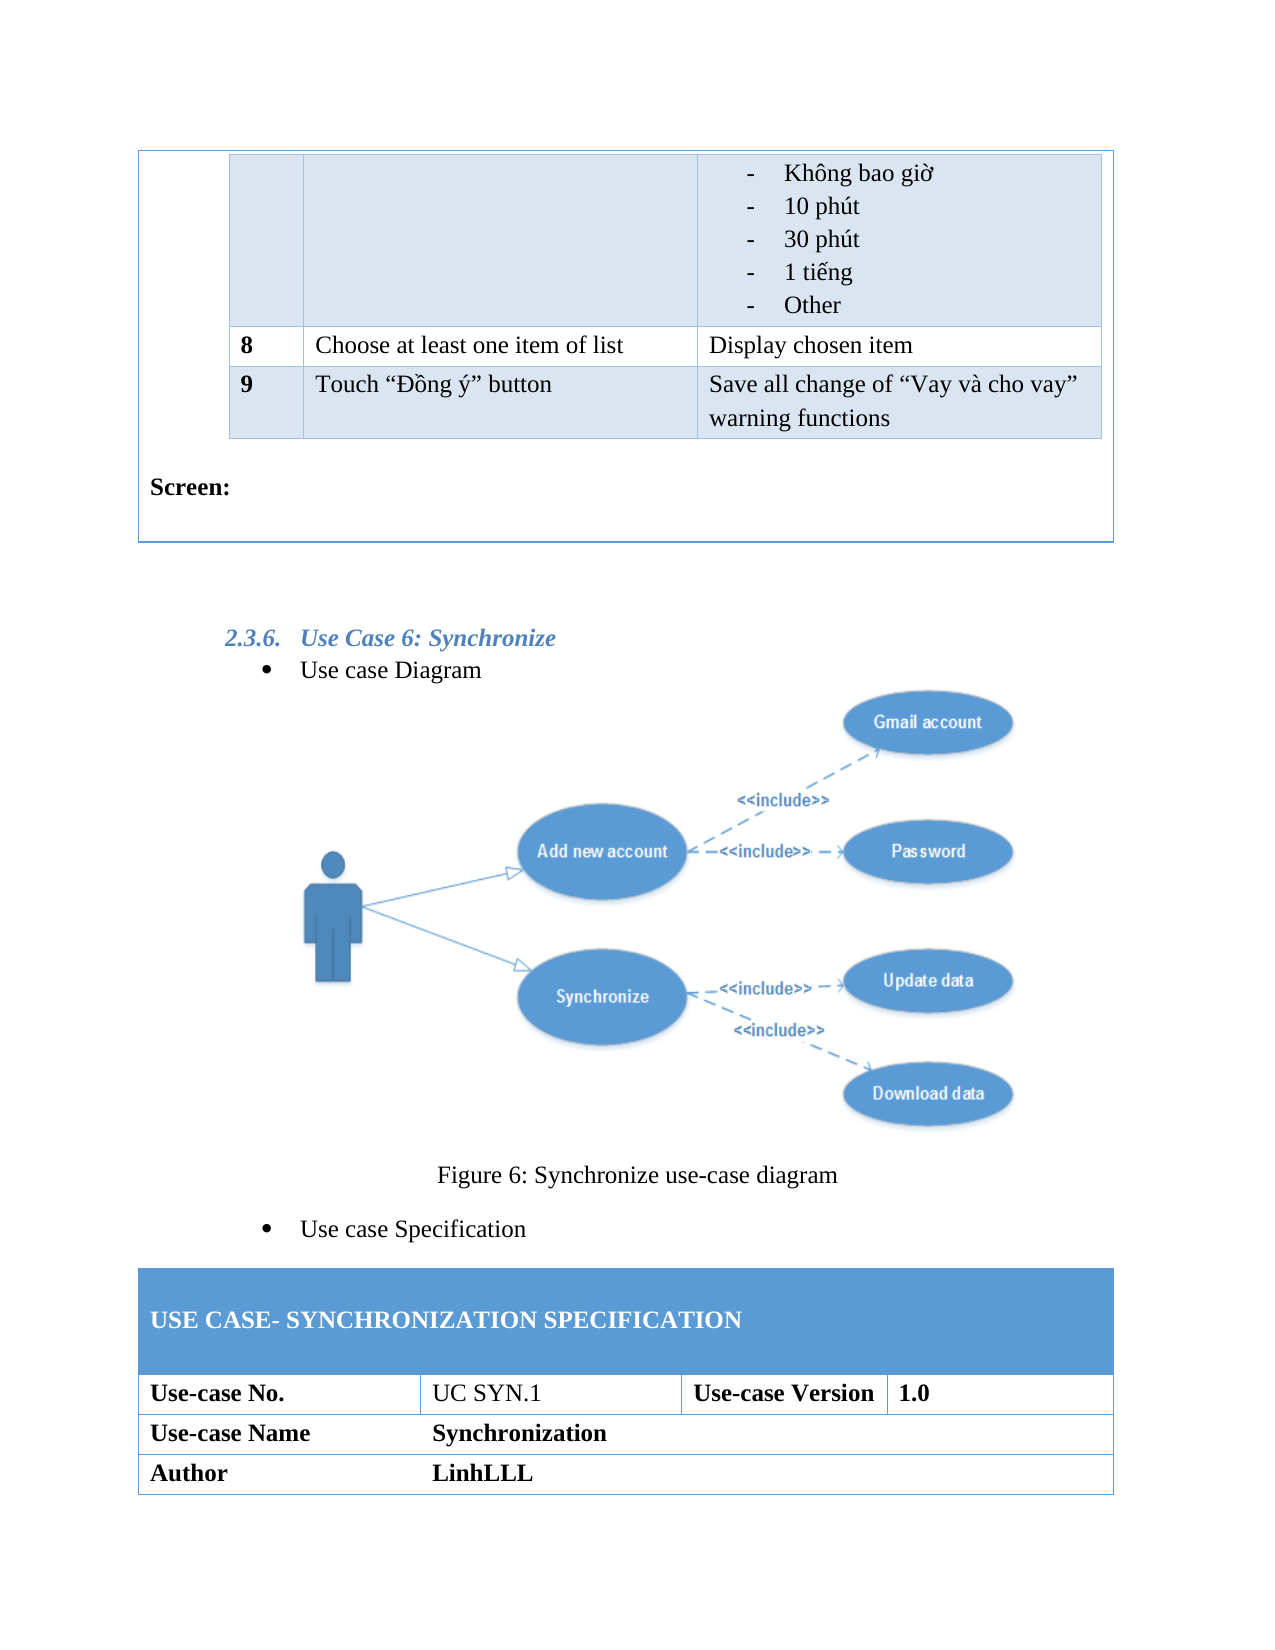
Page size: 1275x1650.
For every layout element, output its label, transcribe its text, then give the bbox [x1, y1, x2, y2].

list Use case Diagram [262, 656, 1125, 684]
picture [300, 688, 1019, 1136]
table_cell Use-case No. [139, 1375, 420, 1414]
text Figure 6: Synchronize use-case diagram [150, 1161, 1125, 1189]
table_header USE CASE- SYNCHRONIZATION SPECIFICATION [139, 1269, 1113, 1374]
table_cell Author [139, 1455, 421, 1493]
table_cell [139, 151, 1113, 541]
table_cell Use-case Version [682, 1375, 887, 1414]
list Use case Specification [262, 1214, 1125, 1243]
table_cell Synchronization [421, 1415, 1113, 1454]
subtitle Use Case 6: Synchronize [225, 623, 1125, 651]
table_cell UC SYN.1 [421, 1375, 681, 1414]
table_cell Use-case Name [139, 1415, 421, 1454]
table_cell LinhLLL [421, 1455, 1113, 1493]
table_cell 1.0 [888, 1375, 1113, 1414]
